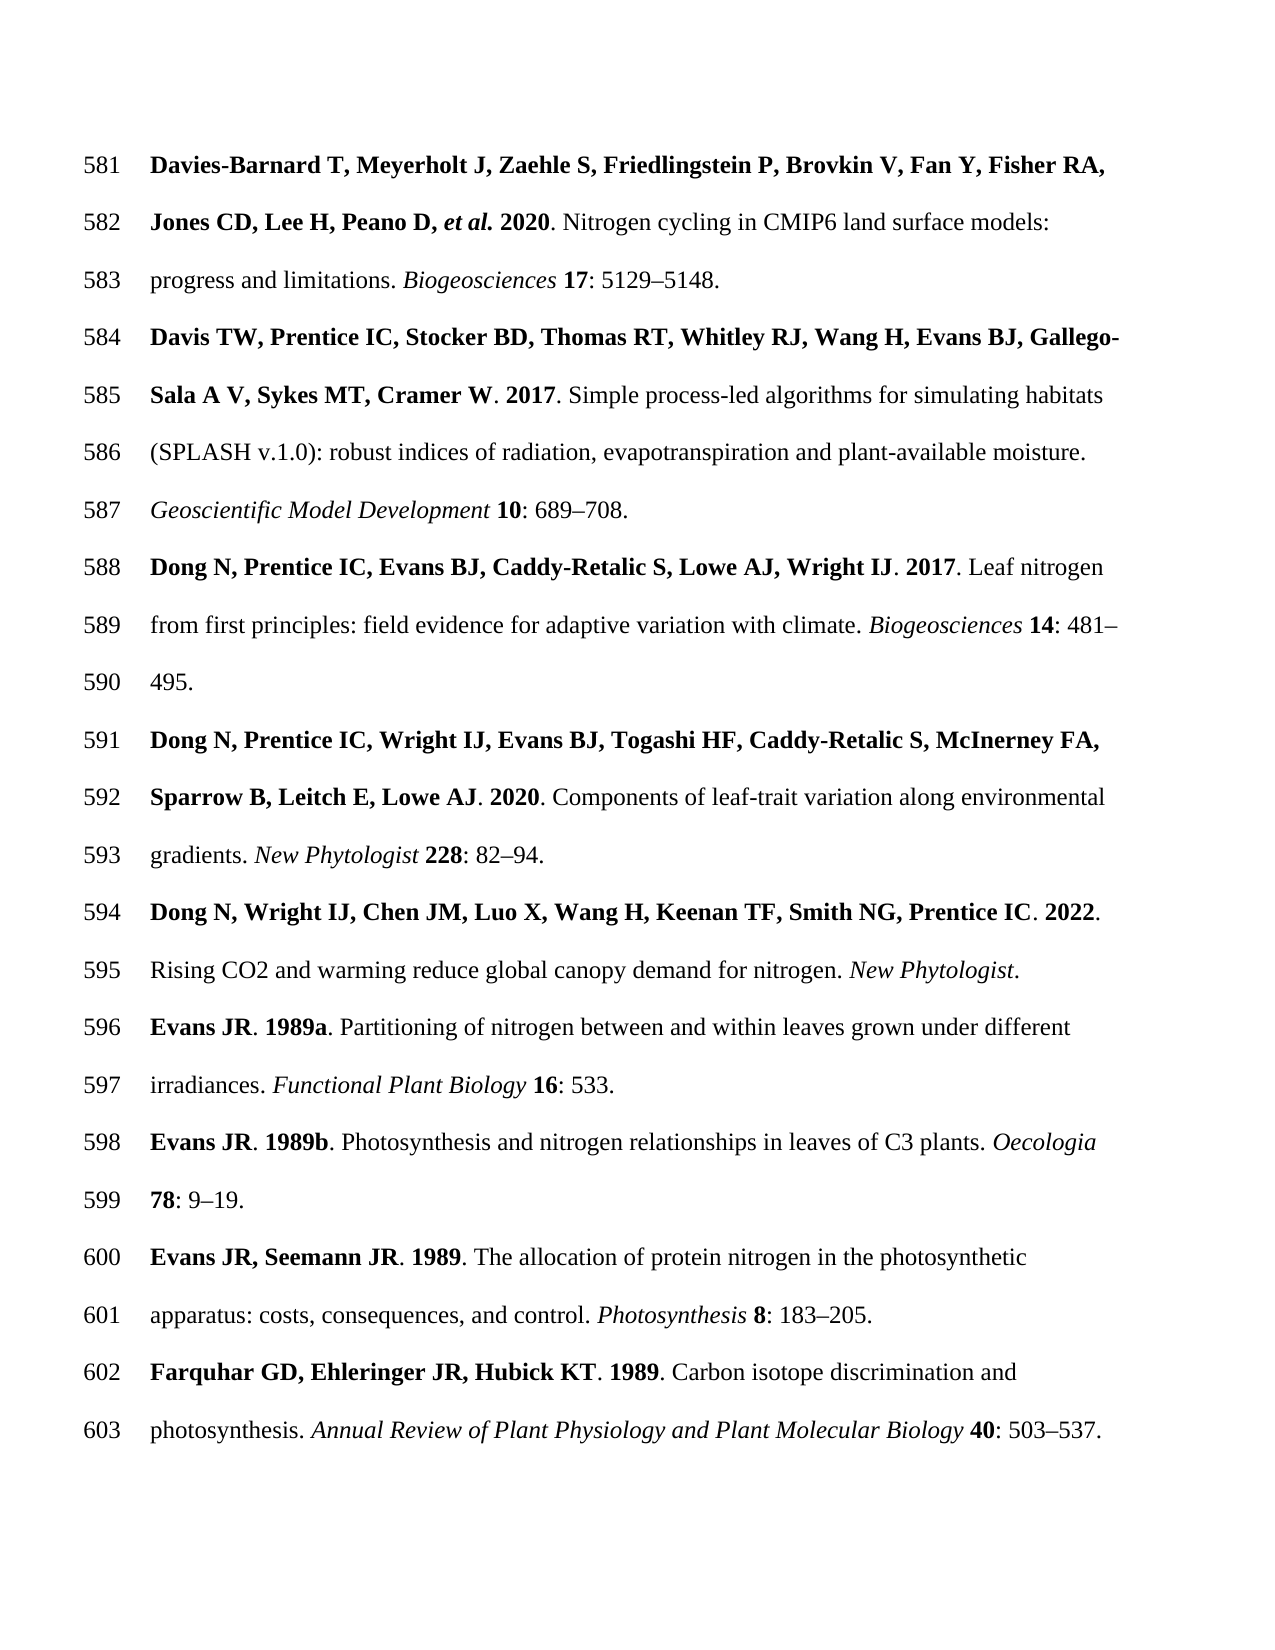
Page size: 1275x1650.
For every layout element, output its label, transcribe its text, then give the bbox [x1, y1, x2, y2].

text Farquhar GD, Ehleringer JR, Hubick KT. 1989. Carbon isotope discrimination and photosynthesis. Annual Review of Plant Physiology and Plant Molecular Biology 40: 503–537. [150, 1357, 1125, 1444]
text Dong N, Wright IJ, Chen JM, Luo X, Wang H, Keenan TF, Smith NG, Prentice IC. 2022. Rising CO2 and warming reduce global canopy demand for nitrogen. New Phytologist. [150, 897, 1125, 984]
text Evans JR. 1989a. Partitioning of nitrogen between and within leaves grown under different irradiances. Functional Plant Biology 16: 533. [150, 1012, 1125, 1099]
text Evans JR, Seemann JR. 1989. The allocation of protein nitrogen in the photosynthetic apparatus: costs, consequences, and control. Photosynthesis 8: 183–205. [150, 1242, 1125, 1329]
text Davis TW, Prentice IC, Stocker BD, Thomas RT, Whitley RJ, Wang H, Evans BJ, Gallego-Sala A V, Sykes MT, Cramer W. 2017. Simple process-led algorithms for simulating habitats (SPLASH v.1.0): robust indices of radiation, evapotranspiration and plant-available moisture. Geoscientific Model Development 10: 689–708. [150, 322, 1125, 524]
text Dong N, Prentice IC, Wright IJ, Evans BJ, Togashi HF, Caddy-Retalic S, McInerney FA, Sparrow B, Leitch E, Lowe AJ. 2020. Components of leaf‐trait variation along environmental gradients. New Phytologist 228: 82–94. [150, 725, 1125, 869]
text Evans JR. 1989b. Photosynthesis and nitrogen relationships in leaves of C3 plants. Oecologia 78: 9–19. [150, 1127, 1125, 1214]
text Davies-Barnard T, Meyerholt J, Zaehle S, Friedlingstein P, Brovkin V, Fan Y, Fisher RA, Jones CD, Lee H, Peano D, et al. 2020. Nitrogen cycling in CMIP6 land surface models: progress and limitations. Biogeosciences 17: 5129–5148. [150, 150, 1125, 294]
text Dong N, Prentice IC, Evans BJ, Caddy-Retalic S, Lowe AJ, Wright IJ. 2017. Leaf nitrogen from first principles: field evidence for adaptive variation with climate. Biogeosciences 14: 481–495. [150, 552, 1125, 696]
